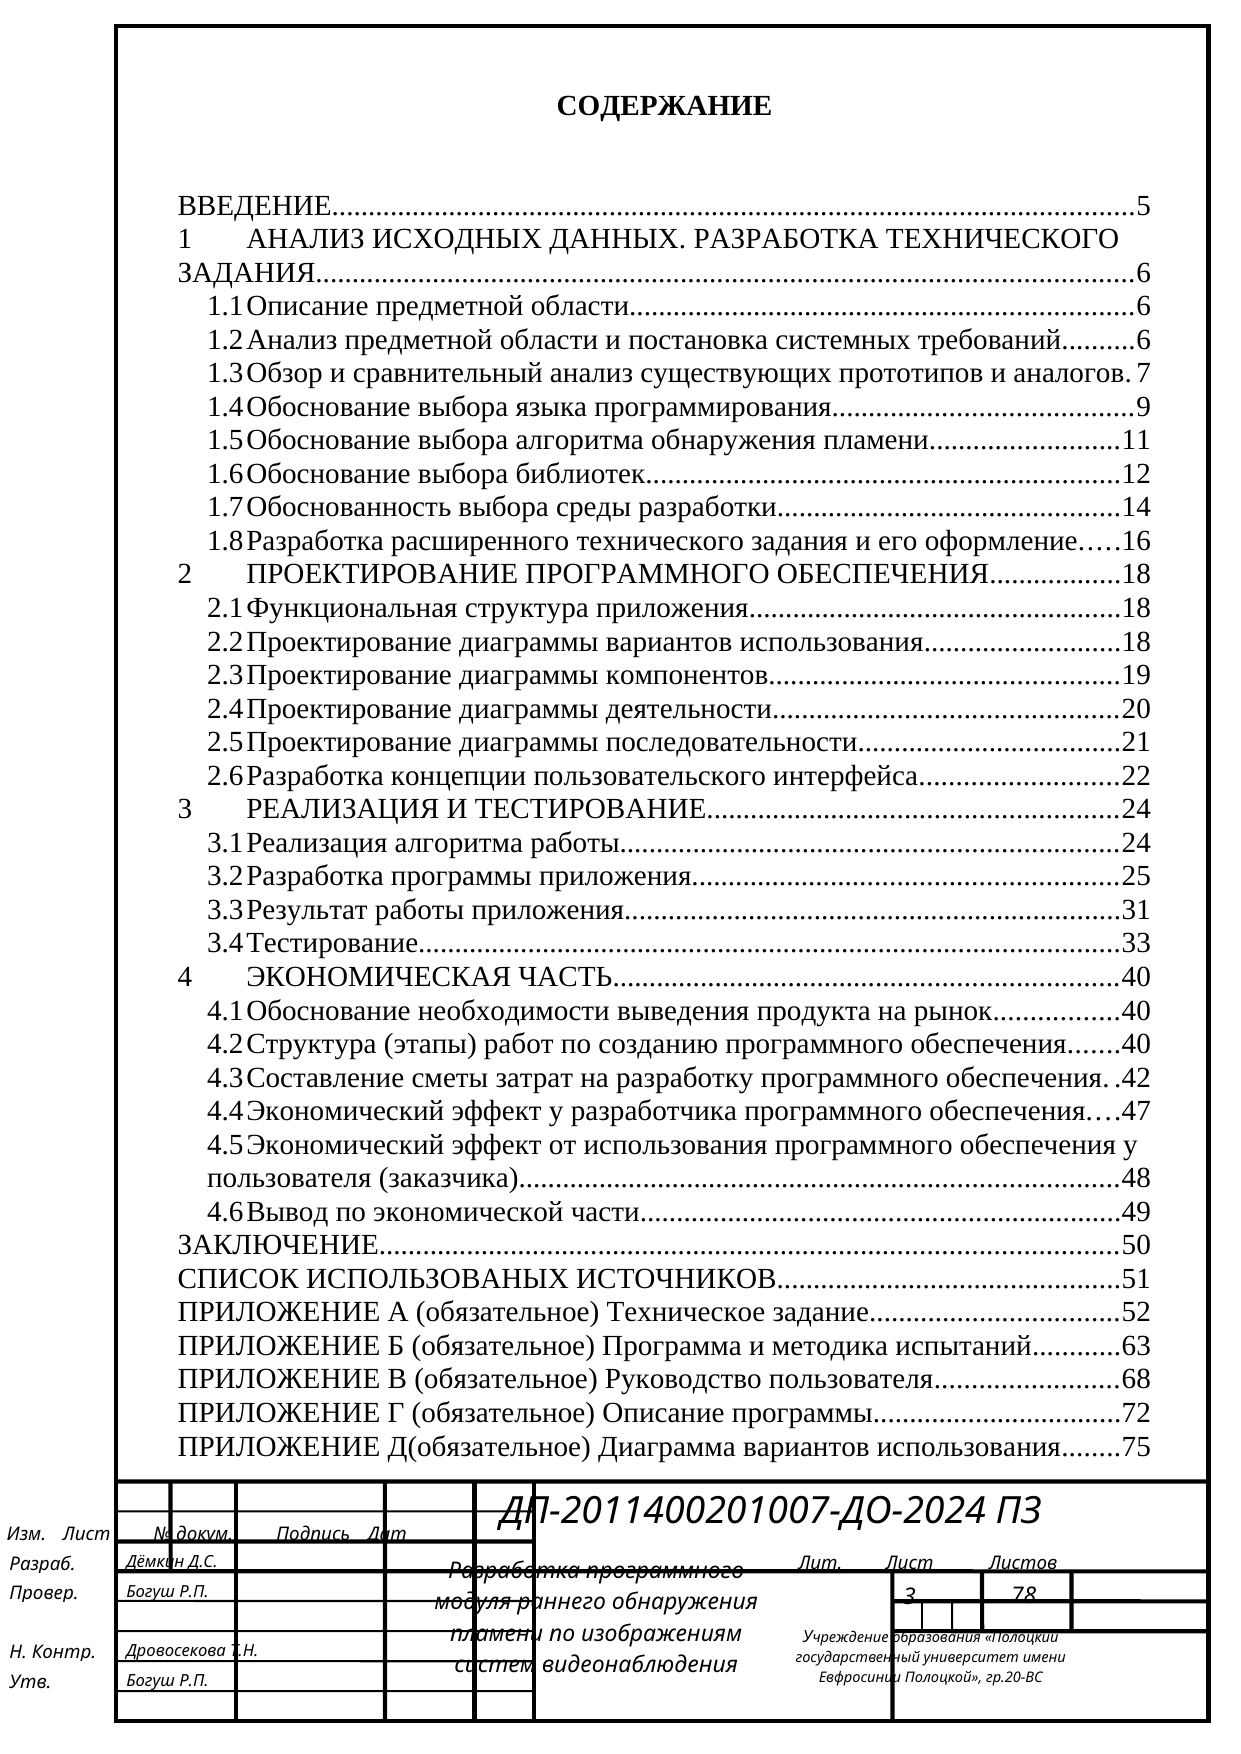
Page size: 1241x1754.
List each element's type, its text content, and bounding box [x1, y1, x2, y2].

text СОДЕРЖАНИЕ [177, 88, 1152, 121]
